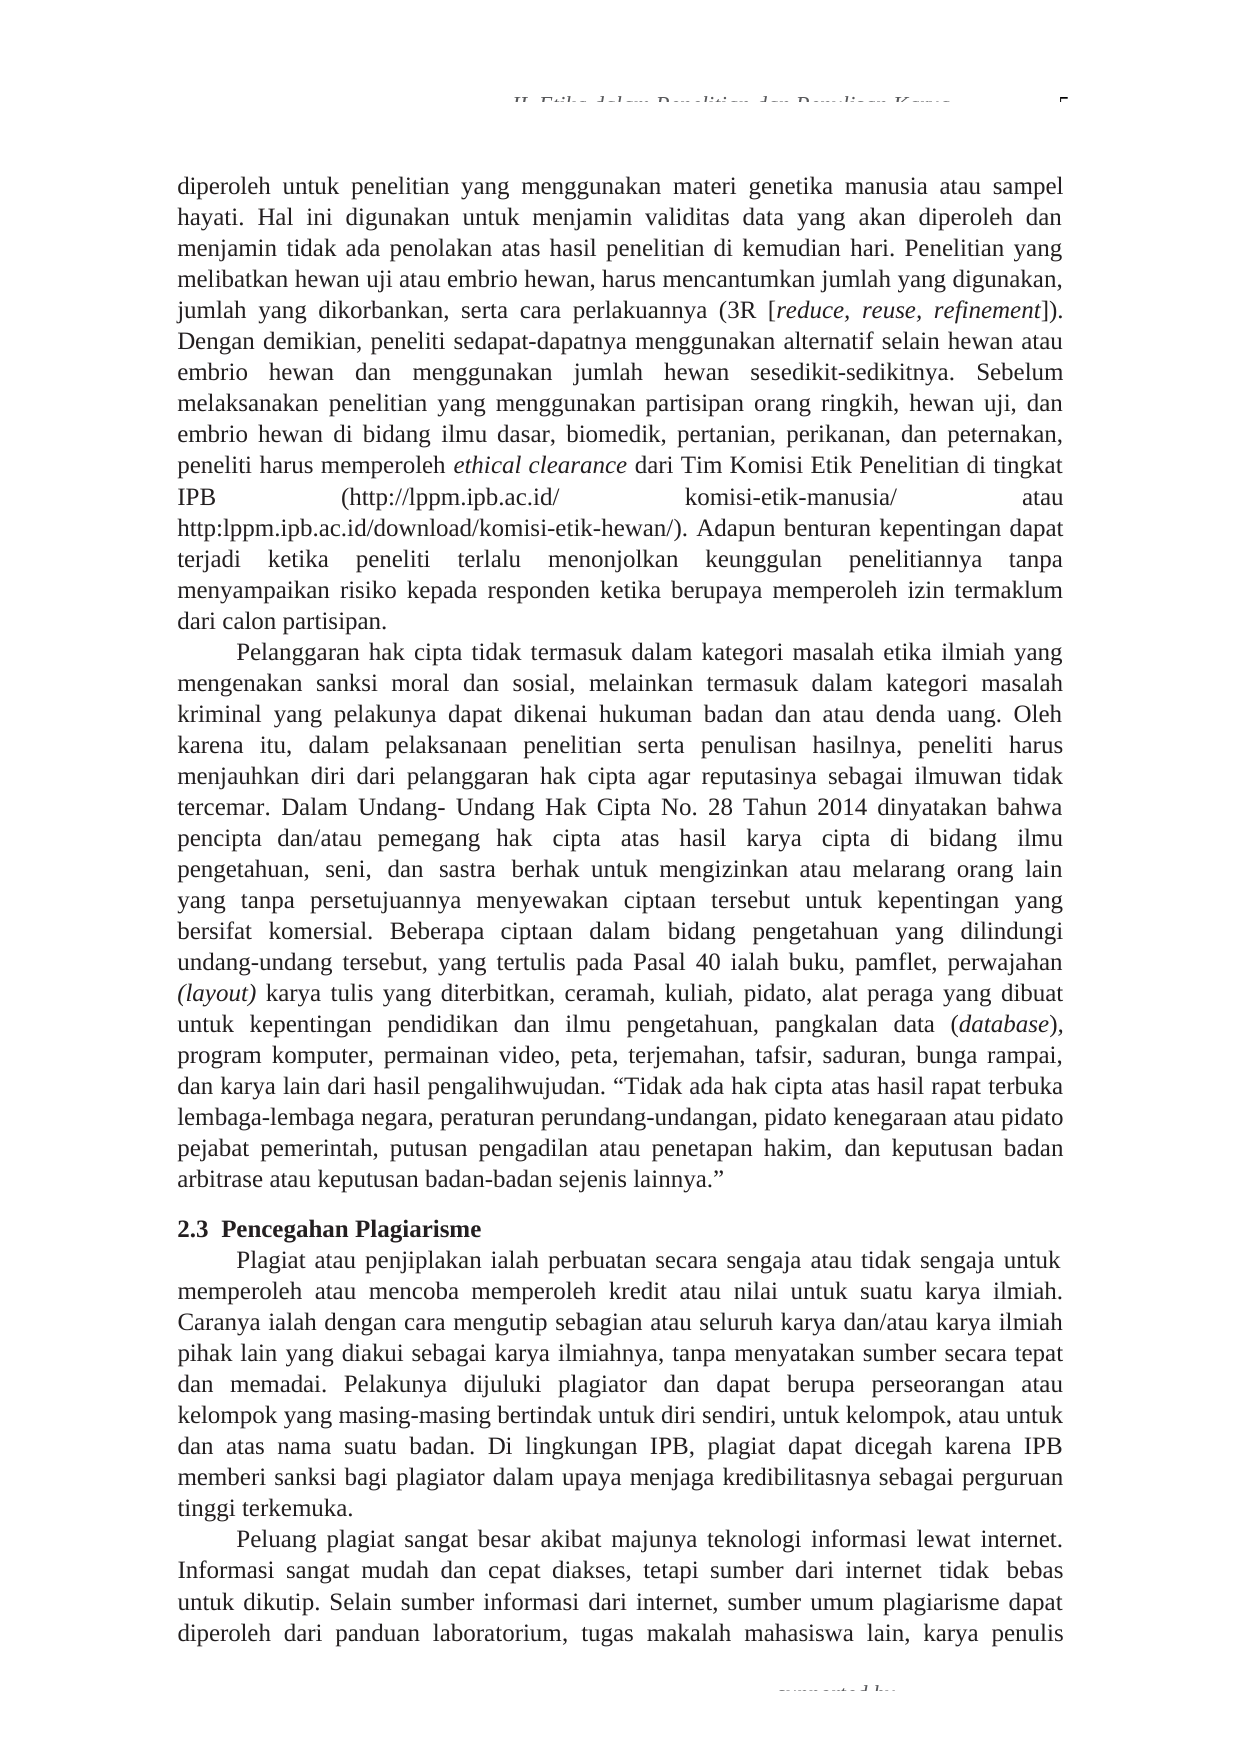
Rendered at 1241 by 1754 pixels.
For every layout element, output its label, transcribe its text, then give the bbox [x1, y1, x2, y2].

text memperoleh atau mencoba memperoleh kredit atau nilai untuk suatu karya ilmiah. Caranya ialah dengan cara mengutip sebagian atau seluruh karya dan/atau karya ilmiah pihak lain yang diakui sebagai karya ilmiahnya, tanpa menyatakan sumber secara tepat dan memadai. Pelakunya dijuluki plagiator dan dapat berupa perseorangan atau kelompok yang masing-masing bertindak untuk diri sendiri, untuk kelompok, atau untuk dan atas nama suatu badan. Di lingkungan IPB, plagiat dapat dicegah karena IPB memberi sanksi bagi plagiator dalam upaya menjaga kredibilitasnya sebagai perguruan tinggi terkemuka. [177, 1276, 1063, 1522]
text Pelanggaran hak cipta tidak termasuk dalam kategori masalah etika ilmiah yang mengenakan sanksi moral dan sosial, melainkan termasuk dalam kategori masalah kriminal yang pelakunya dapat dikenai hukuman badan dan atau denda uang. Oleh karena itu, dalam pelaksanaan penelitian serta penulisan hasilnya, peneliti harus menjauhkan diri dari pelanggaran hak cipta agar reputasinya sebagai ilmuwan tidak tercemar. Dalam Undang- Undang Hak Cipta No. 28 Tahun 2014 dinyatakan bahwa pencipta dan/atau pemegang hak cipta atas hasil karya cipta di bidang ilmu pengetahuan, seni, dan sastra berhak untuk mengizinkan atau melarang orang lain yang tanpa persetujuannya menyewakan ciptaan tersebut untuk kepentingan yang bersifat komersial. Beberapa ciptaan dalam bidang pengetahuan yang dilindungi undang-undang tersebut, yang tertulis pada Pasal 40 ialah buku, pamflet, perwajahan (layout) karya tulis yang diterbitkan, ceramah, kuliah, pidato, alat peraga yang dibuat untuk kepentingan pendidikan dan ilmu pengetahuan, pangkalan data (database), program komputer, permainan video, peta, terjemahan, tafsir, saduran, bunga rampai, dan karya lain dari hasil pengalihwujudan. “Tidak ada hak cipta atas hasil rapat terbuka lembaga-lembaga negara, peraturan perundang-undangan, pidato kenegaraan atau pidato pejabat pemerintah, putusan pengadilan atau penetapan hakim, dan keputusan badan arbitrase atau keputusan badan-badan sejenis lainnya.” [177, 637, 1063, 1193]
subtitle Pencegahan Plagiarisme [177, 1214, 1240, 1242]
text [177, 1524, 1063, 1646]
text diperoleh untuk penelitian yang menggunakan materi genetika manusia atau sampel hayati. Hal ini digunakan untuk menjamin validitas data yang akan diperoleh dan menjamin tidak ada penolakan atas hasil penelitian di kemudian hari. Penelitian yang melibatkan hewan uji atau embrio hewan, harus mencantumkan jumlah yang digunakan, jumlah yang dikorbankan, serta cara perlakuannya (3R [reduce, reuse, refinement]). Dengan demikian, peneliti sedapat-dapatnya menggunakan alternatif selain hewan atau embrio hewan dan menggunakan jumlah hewan sesedikit-sedikitnya. Sebelum melaksanakan penelitian yang menggunakan partisipan orang ringkih, hewan uji, dan embrio hewan di bidang ilmu dasar, biomedik, pertanian, perikanan, dan peternakan, peneliti harus memperoleh ethical clearance dari Tim Komisi Etik Penelitian di tingkat IPB (http://lppm.ipb.ac.id/ komisi-etik-manusia/ atau http:lppm.ipb.ac.id/download/komisi-etik-hewan/). Adapun benturan kepentingan dapat terjadi ketika peneliti terlalu menonjolkan keunggulan penelitiannya tanpa menyampaikan risiko kepada responden ketika berupaya memperoleh izin termaklum dari calon partisipan. [177, 171, 1063, 634]
text Plagiat atau penjiplakan ialah perbuatan secara sengaja atau tidak sengaja untuk [236, 1245, 1240, 1274]
